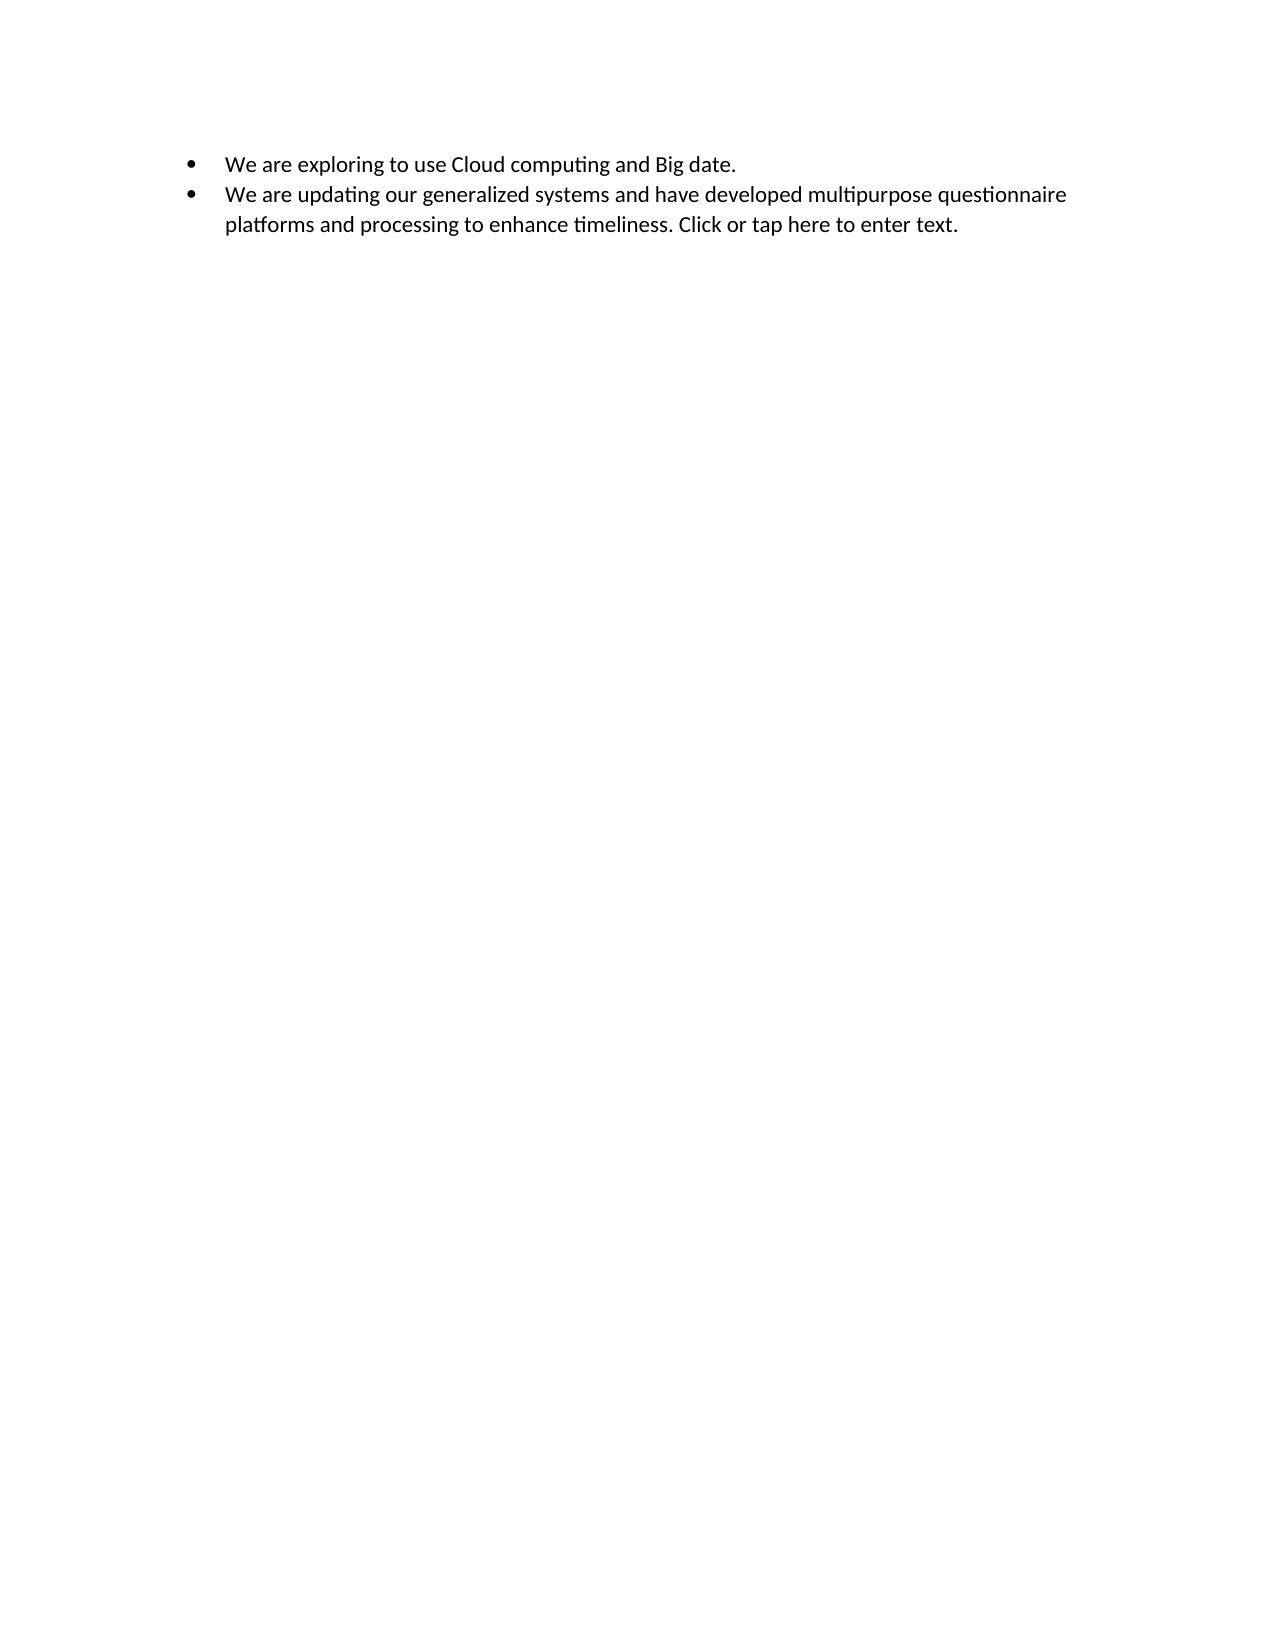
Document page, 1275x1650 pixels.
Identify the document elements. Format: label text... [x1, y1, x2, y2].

list We are exploring to use Cloud computing and Big date. [187, 150, 1125, 178]
list We are updating our generalized systems and have developed multipurpose questionnaire platforms and processing to enhance timeliness. Click or tap here to enter text. [187, 180, 1125, 238]
